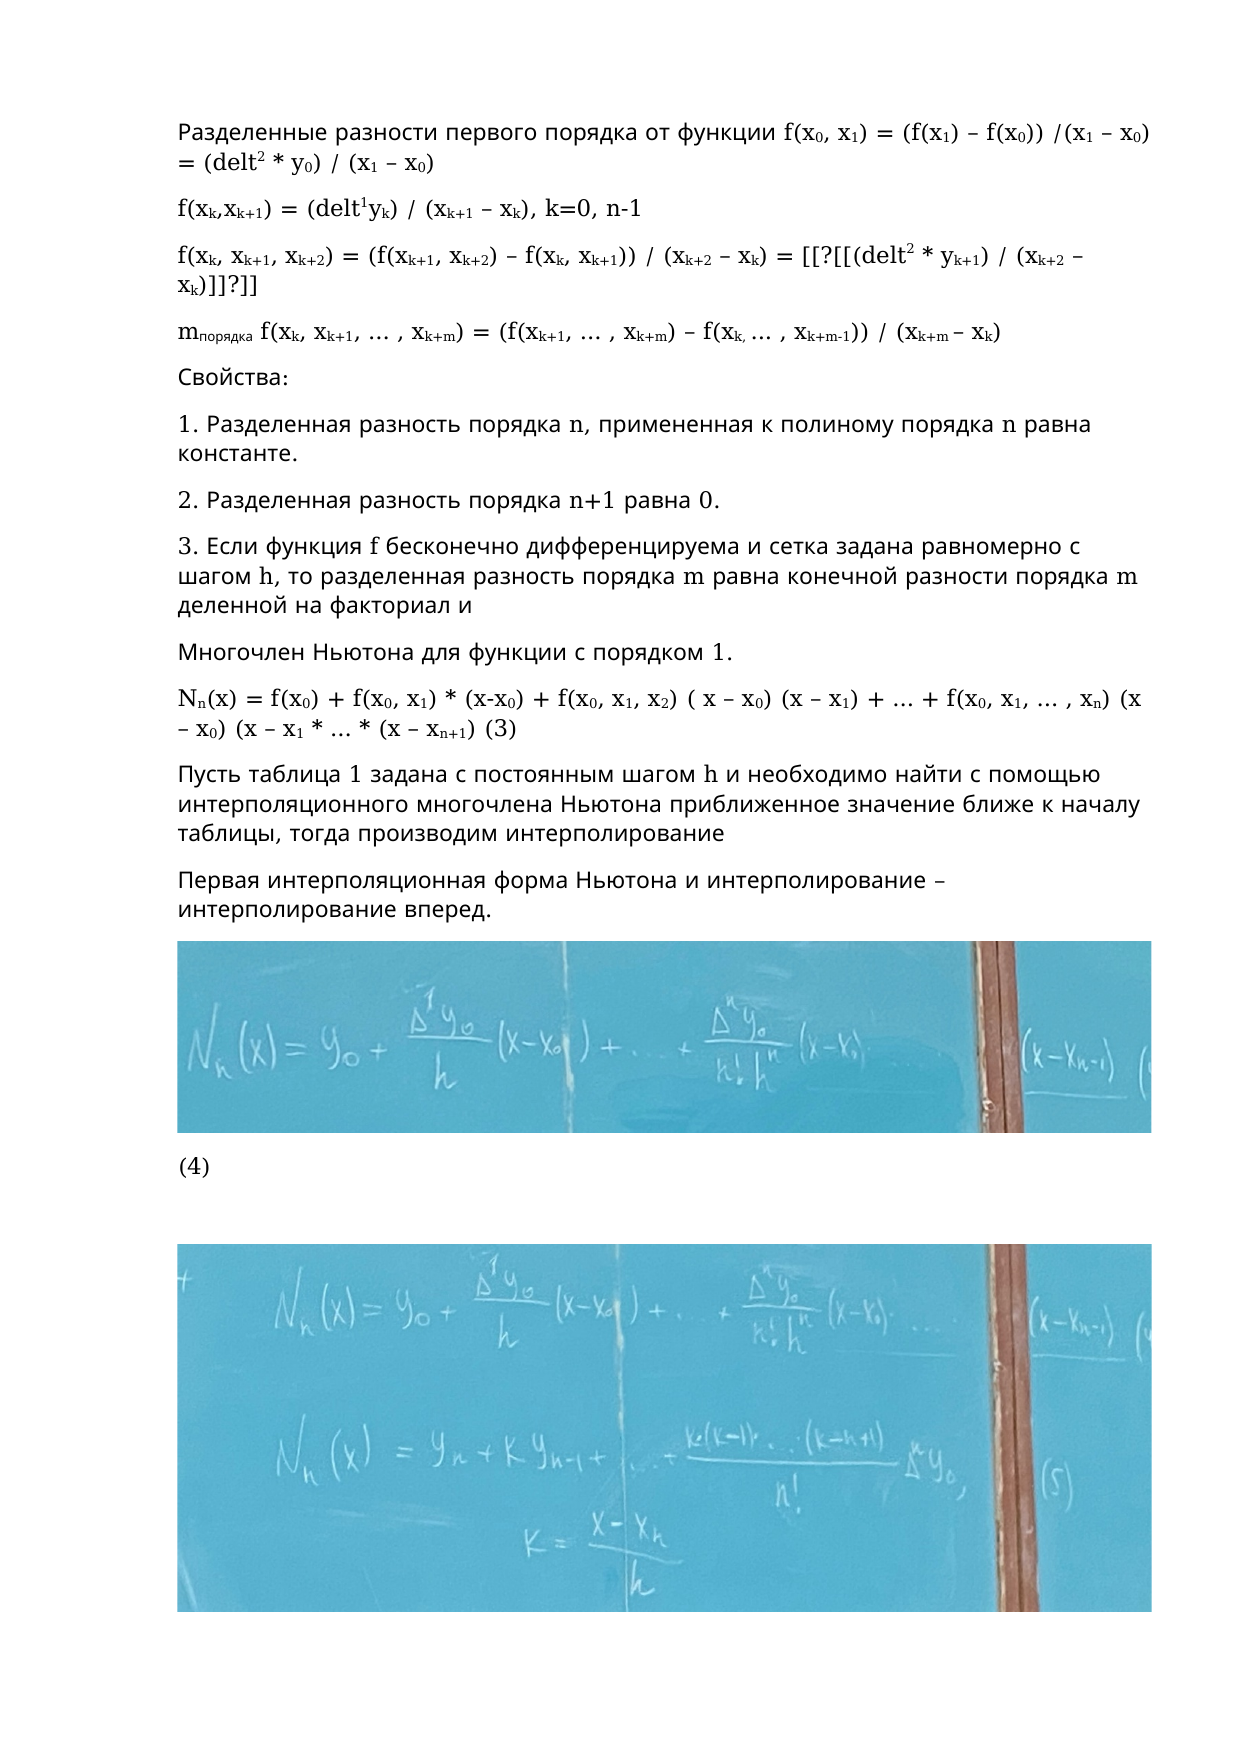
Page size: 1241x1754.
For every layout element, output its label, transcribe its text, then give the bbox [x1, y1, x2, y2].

text Nn(x) = f(x0) + f(x0, x1) * (x-x0) + f(x0, x1, x2) ( x – x0) (x – x1) + ... + f(x0, x1, ... , xn) (x – x0) (x – x1 * ... * (x – xn+1) (3) [177, 684, 1152, 741]
picture [177, 941, 1152, 1133]
text Свойства: [177, 363, 1152, 390]
text 1. Разделенная разность порядка n, примененная к полиному порядка n равна константе. [177, 409, 1152, 466]
text Разделенные разности первого порядка от функции f(x0, x1) = (f(x1) – f(x0)) /(x1 – x0) = (delt2 * y0) / (x1 – x0) [177, 118, 1152, 175]
text Первая интерполяционная форма Ньютона и интерполирование – интерполирование вперед. [177, 866, 1152, 923]
text (4) [177, 1152, 1152, 1179]
text Многочлен Ньютона для функции с порядком 1. [177, 637, 1152, 665]
picture [177, 1244, 1152, 1612]
text f(xk, xk+1, xk+2) = (f(xk+1, xk+2) – f(xk, xk+1)) / (xk+2 – xk) = [[?[[(delt2 * yk+1) / (xk+2 – xk)]]?]] [177, 241, 1152, 298]
text mпорядка f(xk, xk+1, ... , xk+m) = (f(xk+1, ... , xk+m) – f(xk, ... , xk+m-1)) / (xk+m – xk) [177, 317, 1152, 344]
text f(xk,xk+1) = (delt1yk) / (xk+1 – xk), k=0, n-1 [177, 194, 1152, 222]
text 2. Разделенная разность порядка n+1 равна 0. [177, 485, 1152, 513]
text Пусть таблица 1 задана с постоянным шагом h и необходимо найти с помощью интерполяционного многочлена Ньютона приближенное значение ближе к началу таблицы, тогда производим интерполирование [177, 760, 1152, 847]
text 3. Если функция f бесконечно дифференцируема и сетка задана равномерно с шагом h, то разделенная разность порядка m равна конечной разности порядка m деленной на факториал и [177, 532, 1152, 618]
